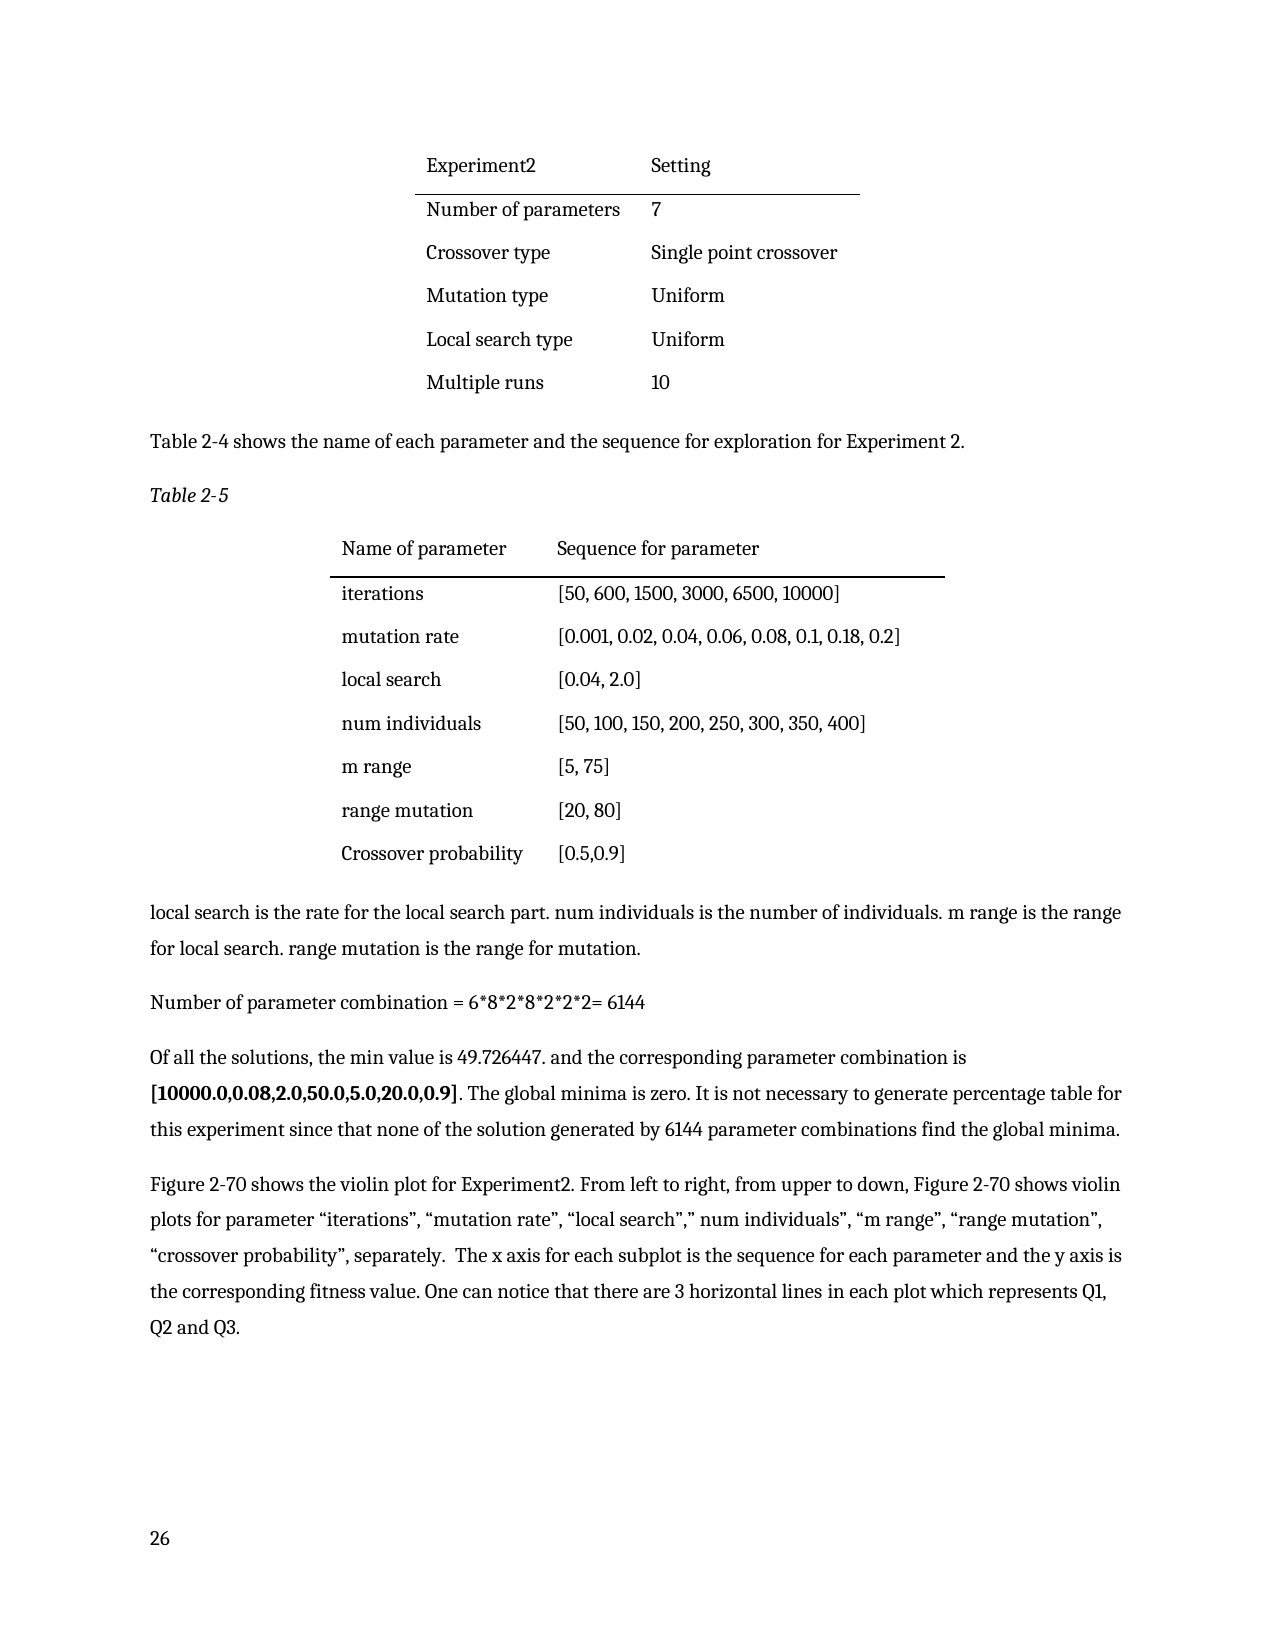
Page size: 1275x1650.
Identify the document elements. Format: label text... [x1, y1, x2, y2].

table_cell m range [330, 751, 546, 795]
table_cell Mutation type [415, 280, 640, 324]
table_cell [0.04, 2.0] [546, 664, 945, 708]
text local search is the rate for the local search part. num individuals is the number of individuals. m range is the range for local search. range mutation is the range for mutation. [150, 900, 1125, 960]
table_cell [50, 100, 150, 200, 250, 300, 350, 400] [546, 708, 945, 751]
table_cell Single point crossover [640, 237, 860, 280]
table_cell [50, 600, 1500, 3000, 6500, 10000] [546, 578, 945, 621]
table_cell local search [330, 664, 546, 708]
text Table 2-4 shows the name of each parameter and the sequence for exploration for Experiment 2. [150, 429, 1125, 453]
table_cell Number of parameters [415, 195, 640, 237]
table_header Setting [640, 150, 860, 193]
table_header Experiment2 [415, 150, 640, 193]
text Figure 2-70 shows the violin plot for Experiment2. From left to right, from upper to down, Figure 2-70 shows violin plots for parameter “iterations”, “mutation rate”, “local search”,” num individuals”, “m range”, “range mutation”, “crossover probability”, separately. The x axis for each subplot is the sequence for each parameter and the y axis is the corresponding fitness value. One can notice that there are 3 horizontal lines in each plot which represents Q1, Q2 and Q3. [150, 1172, 1125, 1340]
table_header Sequence for parameter [546, 533, 945, 576]
table_cell Local search type [415, 324, 640, 367]
table_cell range mutation [330, 795, 546, 838]
table_cell [5, 75] [546, 751, 945, 795]
text Number of parameter combination = 6*8*2*8*2*2*2= 6144 [150, 991, 1125, 1015]
table_cell iterations [330, 578, 546, 621]
table_cell Uniform [640, 280, 860, 324]
table_cell 7 [640, 195, 860, 237]
table_cell [0.5,0.9] [546, 838, 945, 882]
table_cell [20, 80] [546, 795, 945, 838]
table_cell Multiple runs [415, 367, 640, 411]
text Of all the solutions, the min value is 49.726447. and the corresponding parameter combination is [10000.0,0.08,2.0,50.0,5.0,20.0,0.9]. The global minima is zero. It is not necessary to generate percentage table for this experiment since that none of the solution generated by 6144 parameter combinations find the global minima. [150, 1046, 1125, 1141]
table_cell 10 [640, 367, 860, 411]
table_cell Crossover type [415, 237, 640, 280]
table_cell Crossover probability [330, 838, 546, 882]
table_cell Uniform [640, 324, 860, 367]
table_cell [0.001, 0.02, 0.04, 0.06, 0.08, 0.1, 0.18, 0.2] [546, 621, 945, 664]
table_cell num individuals [330, 708, 546, 751]
table_cell mutation rate [330, 621, 546, 664]
table_header Name of parameter [330, 533, 546, 576]
